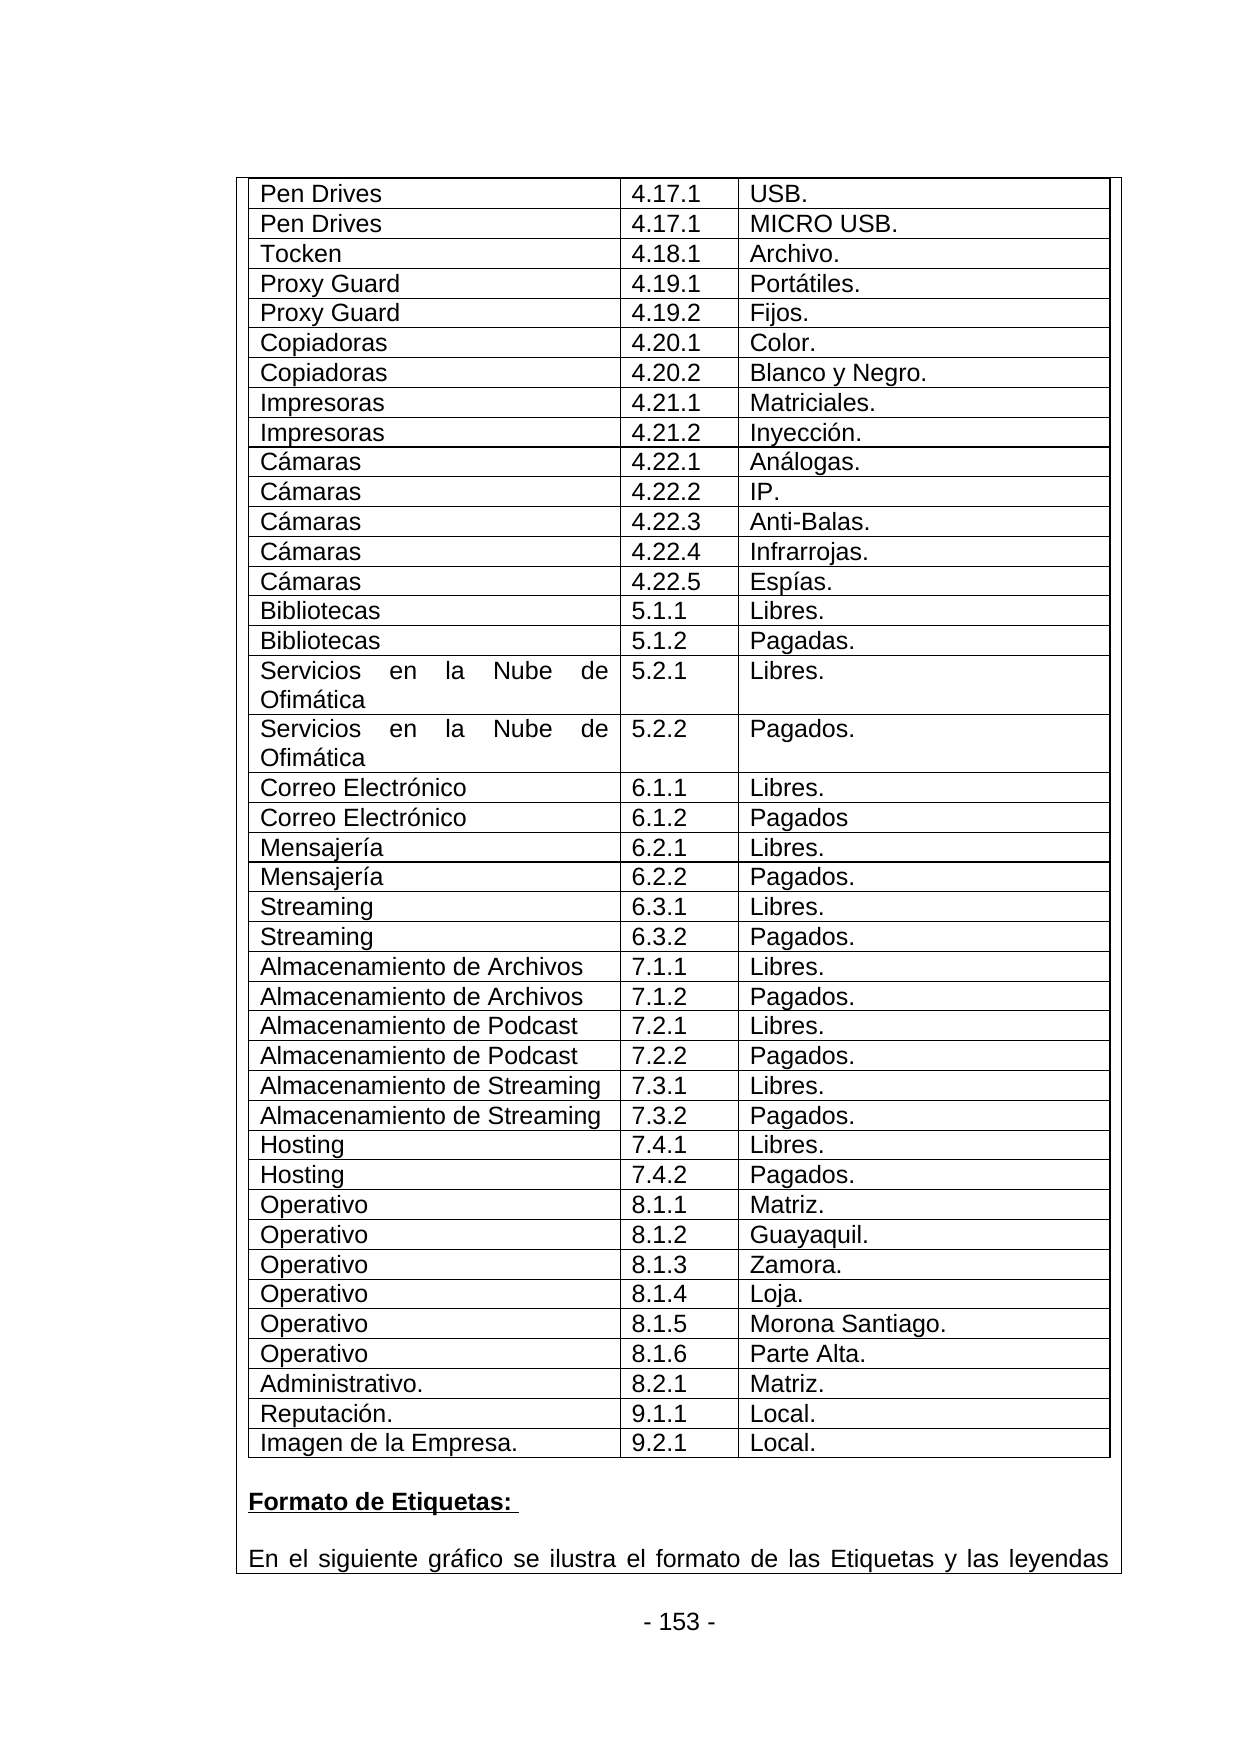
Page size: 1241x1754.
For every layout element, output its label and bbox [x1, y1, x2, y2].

table_cell [237, 178, 1121, 1573]
